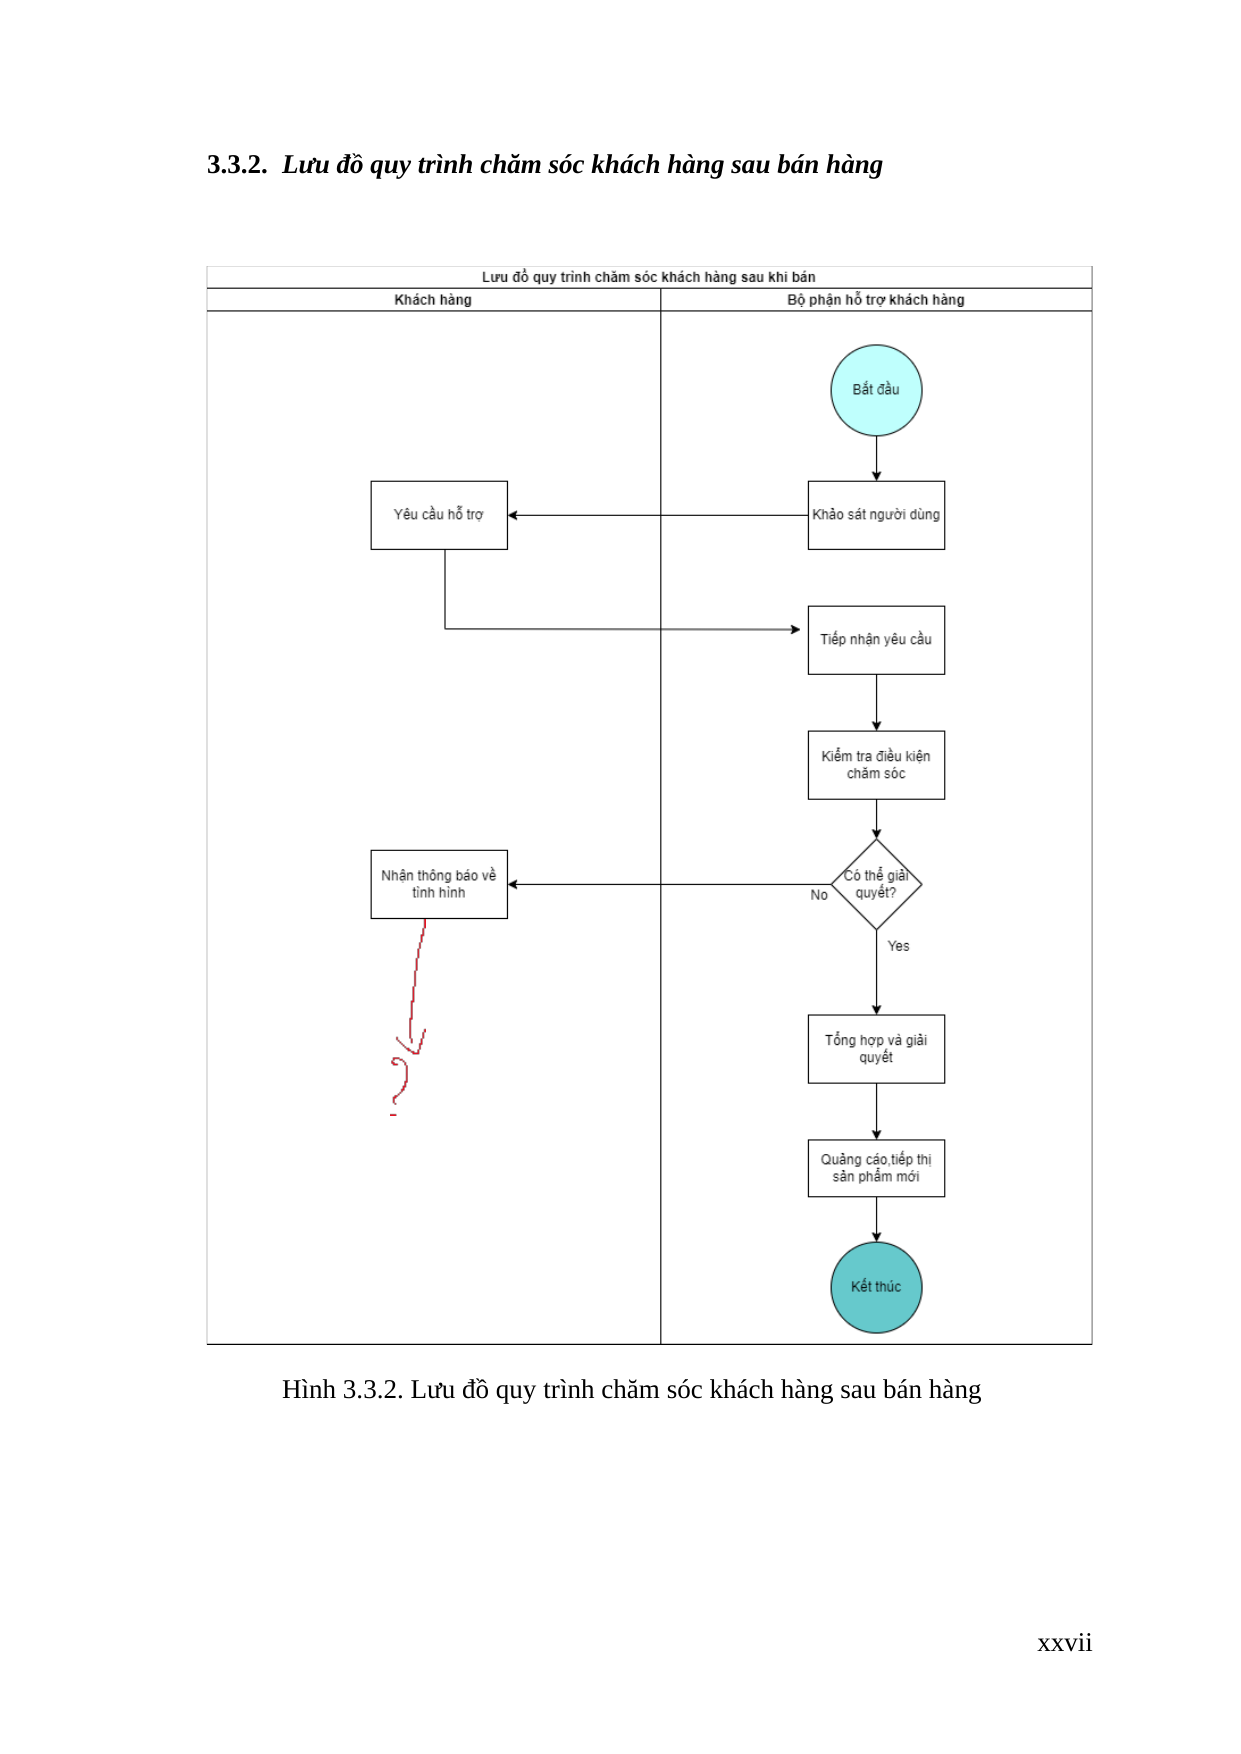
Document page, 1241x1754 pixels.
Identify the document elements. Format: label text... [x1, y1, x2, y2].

subtitle Lưu đồ quy trình chăm sóc khách hàng sau bán hàng [207, 148, 1092, 179]
text Hình 3.3.2. Lưu đồ quy trình chăm sóc khách hàng sau bán hàng [282, 1373, 1092, 1404]
picture [206, 266, 1093, 1345]
